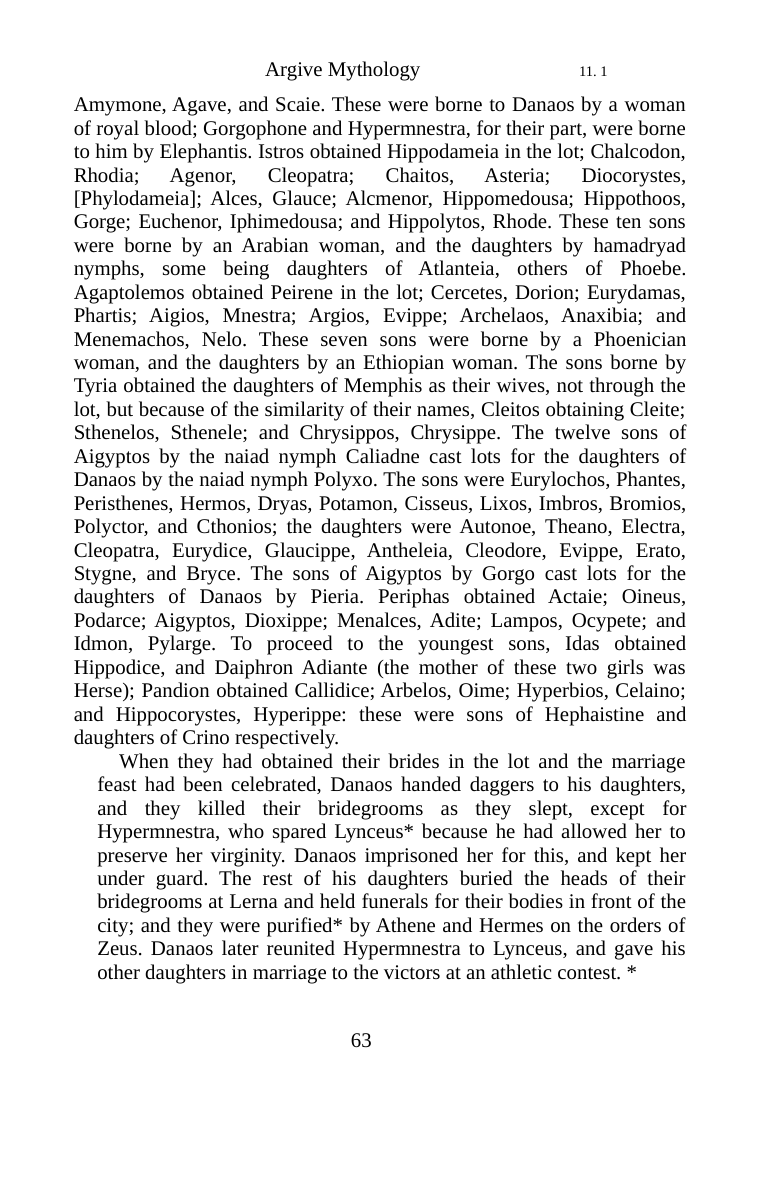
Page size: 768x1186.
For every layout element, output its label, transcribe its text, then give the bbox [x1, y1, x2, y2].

text When they had obtained their brides in the lot and the marriage feast had been celebrated, Danaos handed daggers to his daughters, and they killed their bridegrooms as they slept, except for Hypermnestra, who spared Lynceus* because he had allowed her to preserve her virginity. Danaos imprisoned her for this, and kept her under guard. The rest of his daughters buried the heads of their bridegrooms at Lerna and held funerals for their bodies in front of the city; and they were purified* by Athene and Hermes on the orders of Zeus. Danaos later reunited Hypermnestra to Lynceus, and gave his other daughters in marriage to the victors at an athletic contest. * [97, 749, 687, 984]
